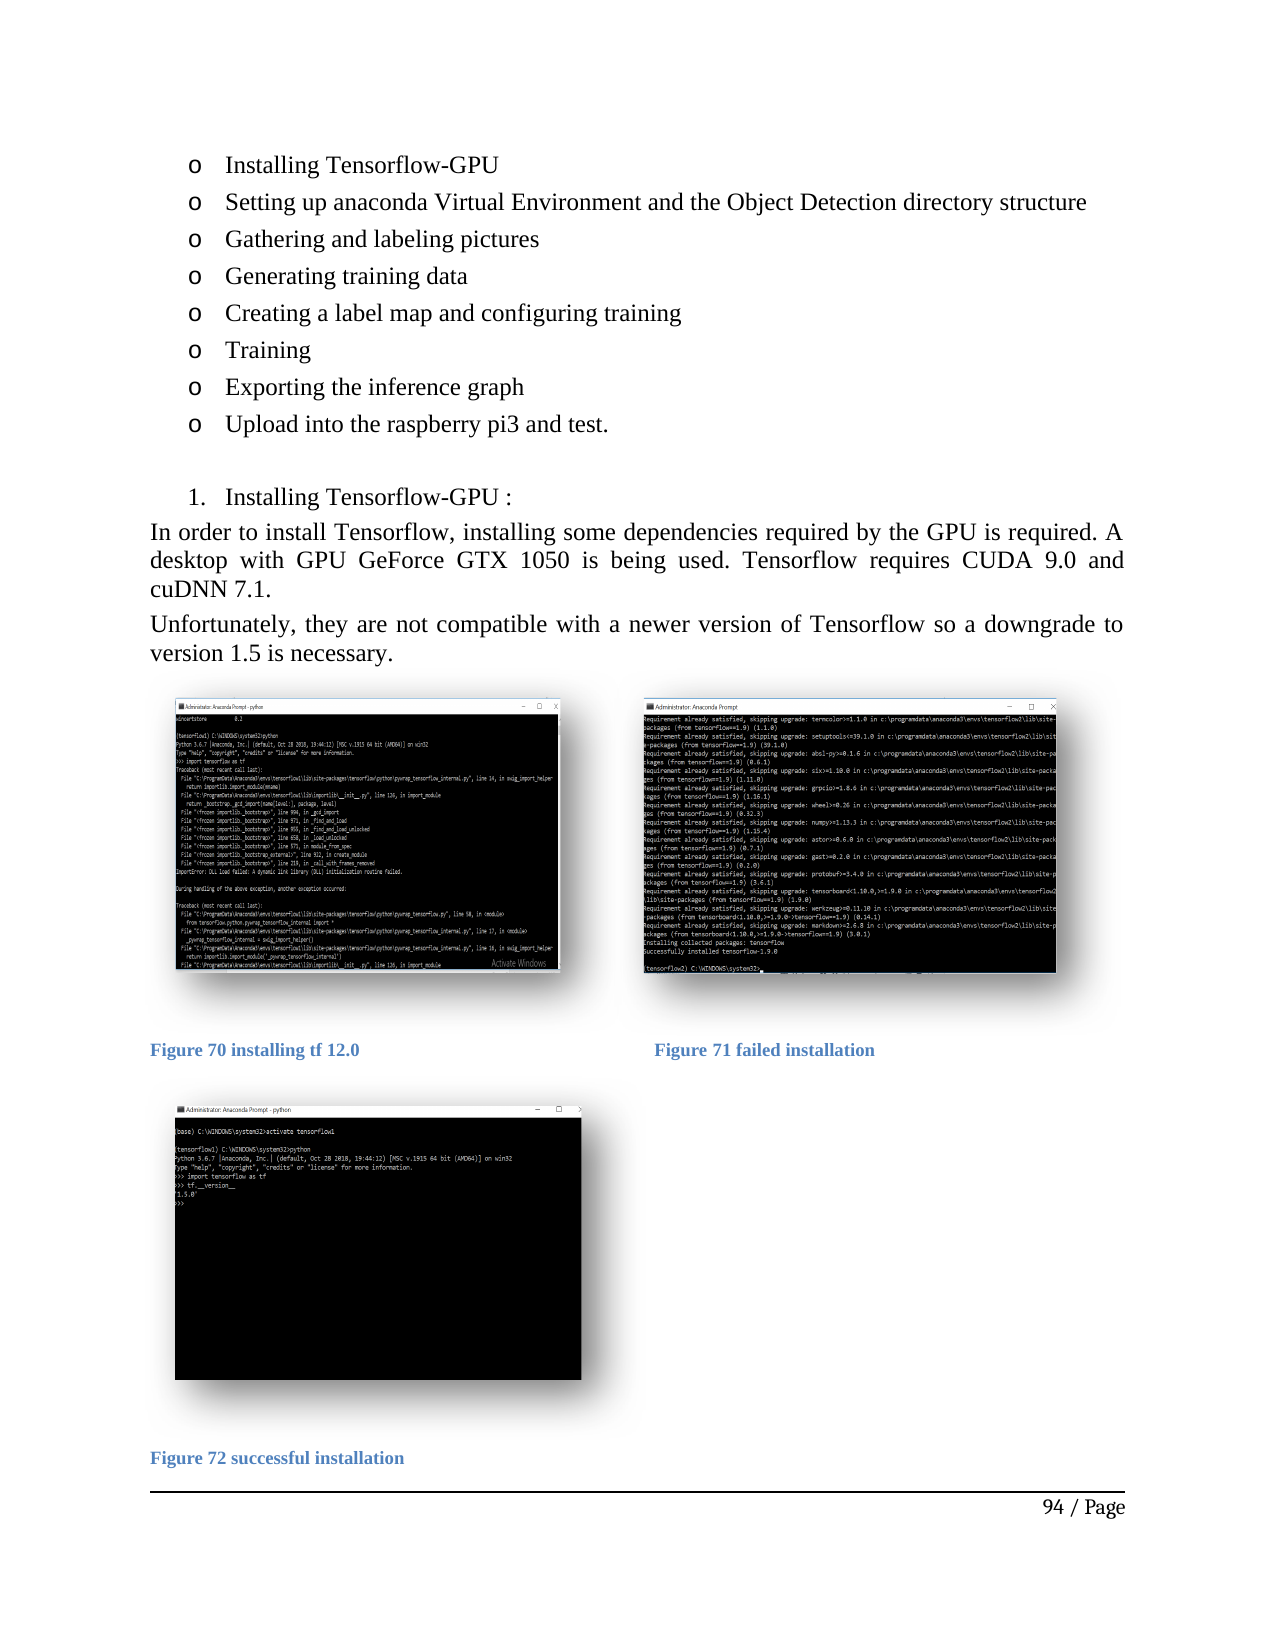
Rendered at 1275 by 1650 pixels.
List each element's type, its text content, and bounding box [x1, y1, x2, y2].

list Creating a label map and configuring training [187, 298, 1125, 329]
text Figure 72 successful installation [150, 1447, 1125, 1468]
list Training [187, 335, 1125, 366]
list Exporting the inference graph [187, 372, 1125, 403]
list Setting up anaconda Virtual Environment and the Object Detection directory structure [187, 187, 1125, 218]
list Installing Tensorflow-GPU [187, 150, 1125, 181]
list Generating training data [187, 261, 1125, 292]
picture [175, 697, 561, 973]
picture [643, 697, 1057, 974]
picture [175, 1106, 582, 1380]
text Unfortunately, they are not compatible with a newer version of Tensorflow so a downgrade to version 1.5 is necessary. [150, 609, 1125, 667]
text Figure 70 installing tf 12.0 Figure 71 failed installation [150, 1039, 1125, 1060]
list Upload into the raspberry pi3 and test. [187, 409, 1125, 440]
list Gathering and labeling pictures [187, 224, 1125, 255]
text In order to install Tensorflow, installing some dependencies required by the GPU is required. A desktop with GPU GeForce GTX 1050 is being used. Tensorflow requires CUDA 9.0 and cuDNN 7.1. [150, 517, 1125, 603]
list Installing Tensorflow-GPU : [187, 482, 1125, 510]
